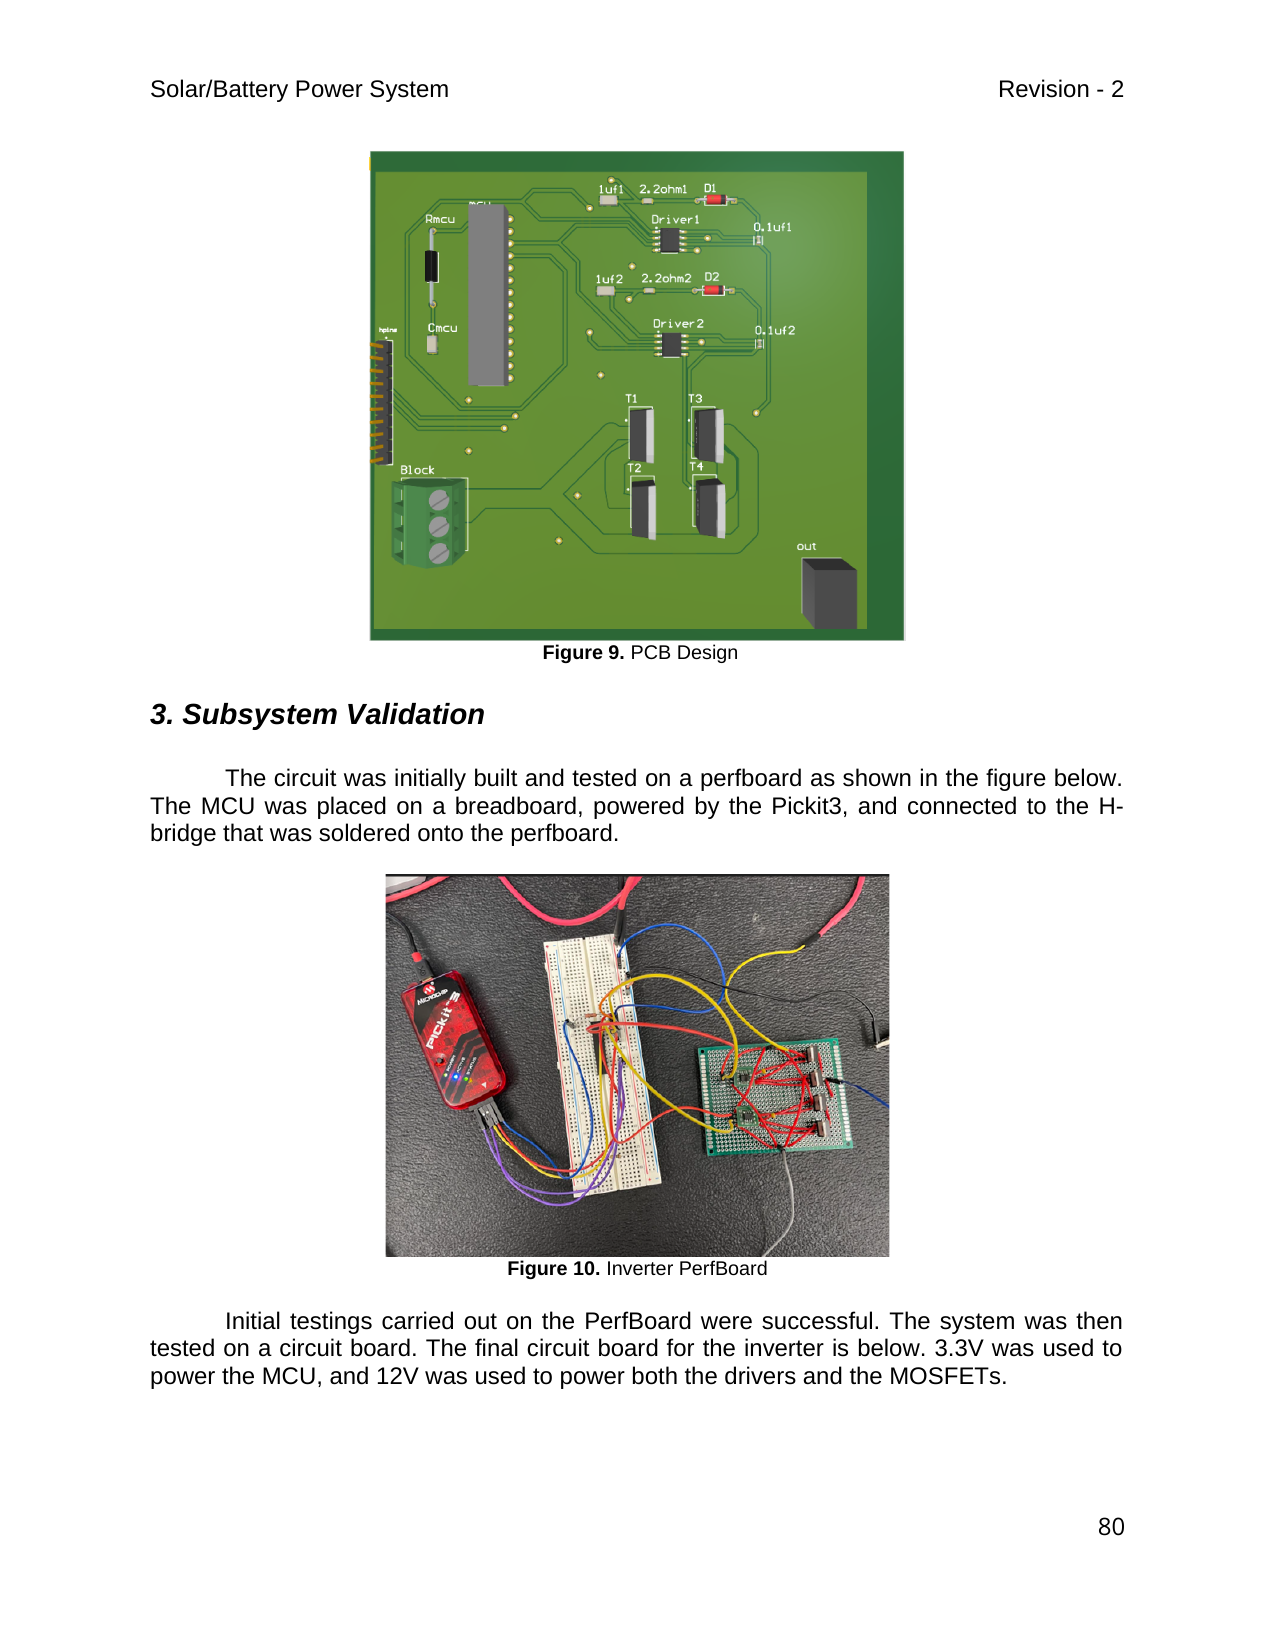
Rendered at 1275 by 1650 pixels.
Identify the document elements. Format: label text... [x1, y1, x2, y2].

text Initial testings carried out on the PerfBoard were successful. The system was then tested on a circuit board. The final circuit board for the inverter is below. 3.3V was used to power the MCU, and 12V was used to power both the drivers and the MOSFETs. [150, 1307, 1125, 1389]
text Figure 9. PCB Design [150, 641, 1125, 663]
text Figure 10. Inverter PerfBoard [150, 1256, 1125, 1279]
picture [385, 874, 890, 1257]
text 3. Subsystem Validation [150, 697, 1125, 731]
picture [369, 150, 906, 641]
text The circuit was initially built and tested on a perfboard as shown in the figure below. The MCU was placed on a breadboard, powered by the Pickit3, and connected to the H-bridge that was soldered onto the perfboard. [150, 764, 1125, 847]
